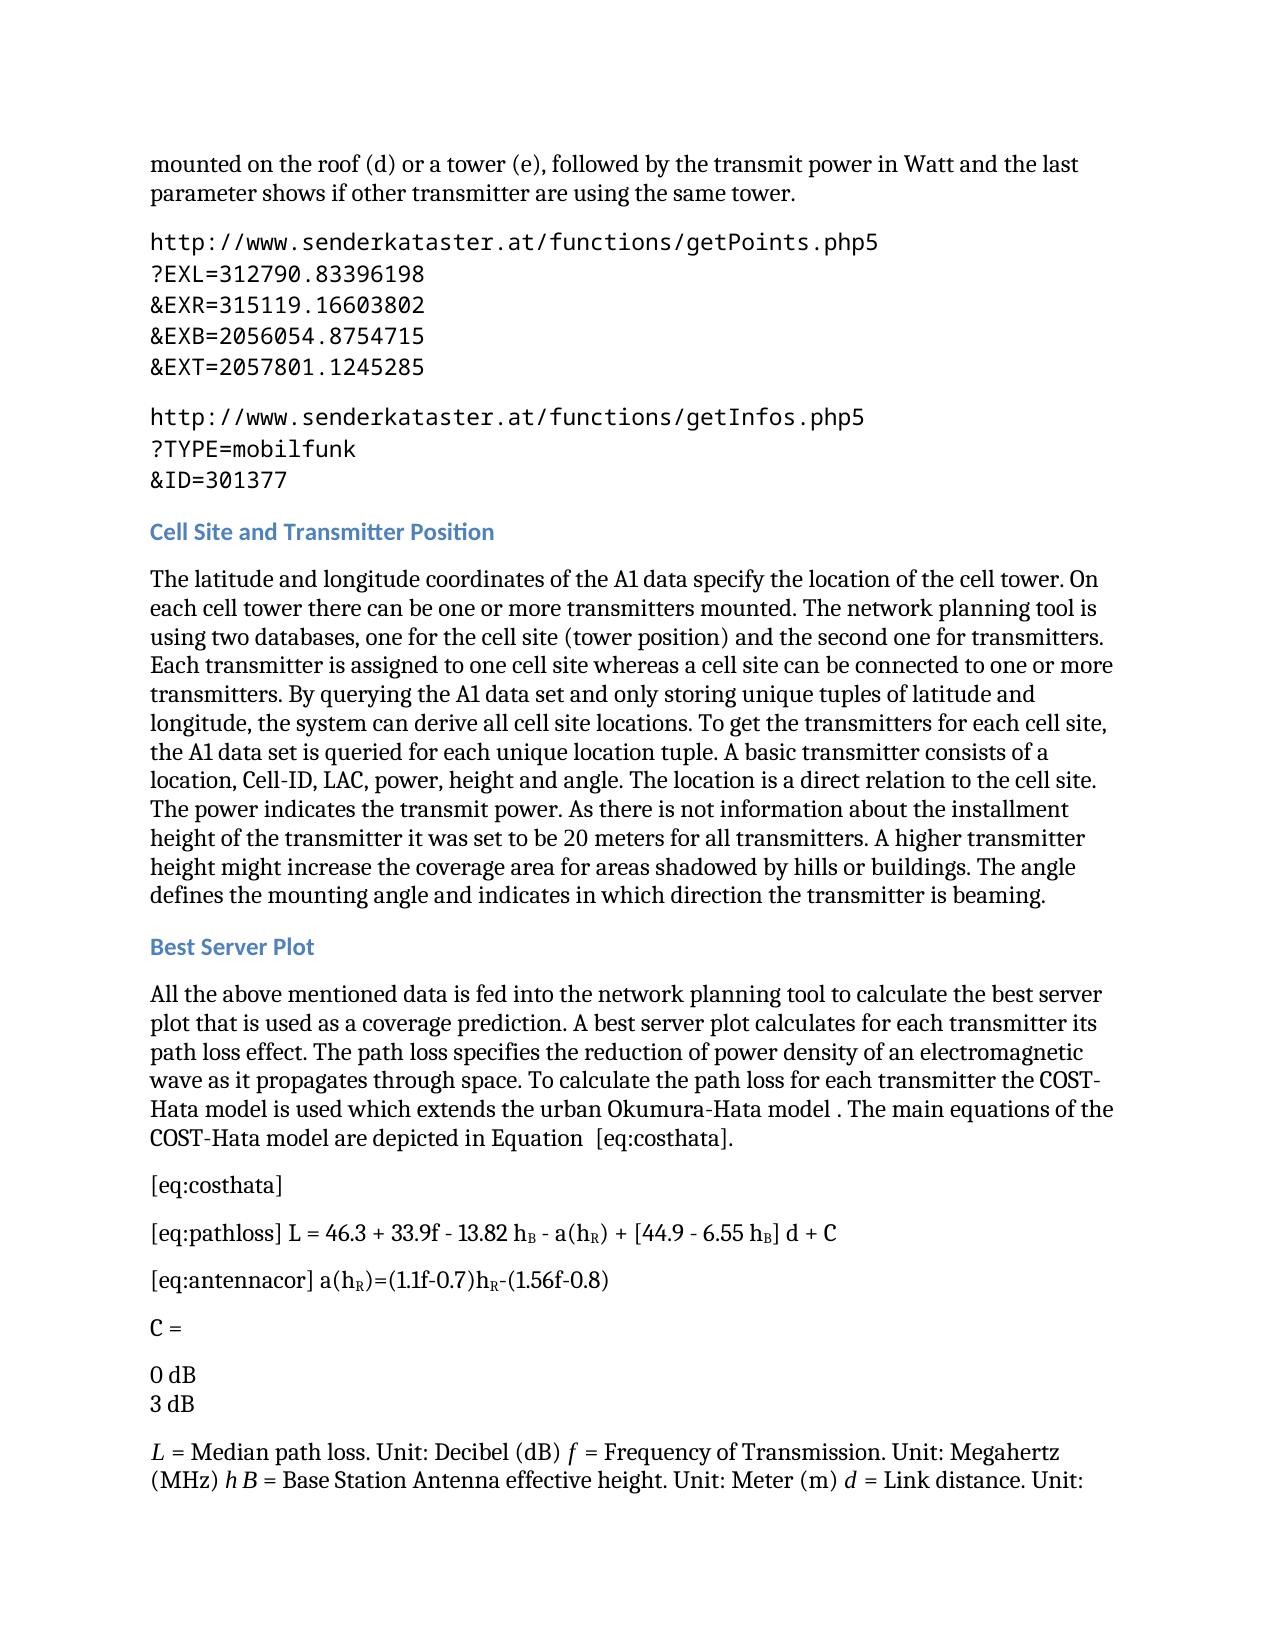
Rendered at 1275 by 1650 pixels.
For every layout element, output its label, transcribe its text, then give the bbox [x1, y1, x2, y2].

subtitle Best Server Plot [150, 931, 1125, 961]
text [eq:pathloss] L = 46.3 + 33.9f - 13.82 hB - a(hR) + [44.9 - 6.55 hB] d + C [150, 1219, 1125, 1248]
text 0 dB 3 dB [150, 1361, 1125, 1419]
text C = [150, 1314, 1125, 1343]
subtitle Cell Site and Transmitter Position [150, 516, 1125, 546]
text All the above mentioned data is fed into the network planning tool to calculate the best server plot that is used as a coverage prediction. A best server plot calculates for each transmitter its path loss effect. The path loss specifies the reduction of power density of an electromagnetic wave as it propagates through space. To calculate the path loss for each transmitter the COST-Hata model is used which extends the urban Okumura-Hata model . The main equations of the COST-Hata model are depicted in Equation [eq:costhata]. [150, 980, 1125, 1153]
text [eq:antennacor] a(hR)=(1.1f-0.7)hR-(1.56f-0.8) [150, 1266, 1125, 1295]
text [150, 150, 1125, 207]
text [eq:costhata] [150, 1171, 1125, 1200]
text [150, 1438, 1125, 1495]
text http://www.senderkataster.at/functions/getPoints.php5 ?EXL=312790.83396198 &EXR=315119.16603802 &EXB=2056054.8754715 &EXT=2057801.1245285 [150, 226, 1125, 382]
text http://www.senderkataster.at/functions/getInfos.php5 ?TYPE=mobilfunk &ID=301377 [150, 401, 1125, 495]
text The latitude and longitude coordinates of the A1 data specify the location of the cell tower. On each cell tower there can be one or more transmitters mounted. The network planning tool is using two databases, one for the cell site (tower position) and the second one for transmitters. Each transmitter is assigned to one cell site whereas a cell site can be connected to one or more transmitters. By querying the A1 data set and only storing unique tuples of latitude and longitude, the system can derive all cell site locations. To get the transmitters for each cell site, the A1 data set is queried for each unique location tuple. A basic transmitter consists of a location, Cell-ID, LAC, power, height and angle. The location is a direct relation to the cell site. The power indicates the transmit power. As there is not information about the installment height of the transmitter it was set to be meters for all transmitters. A higher transmitter height might increase the coverage area for areas shadowed by hills or buildings. The angle defines the mounting angle and indicates in which direction the transmitter is beaming. [150, 565, 1125, 910]
